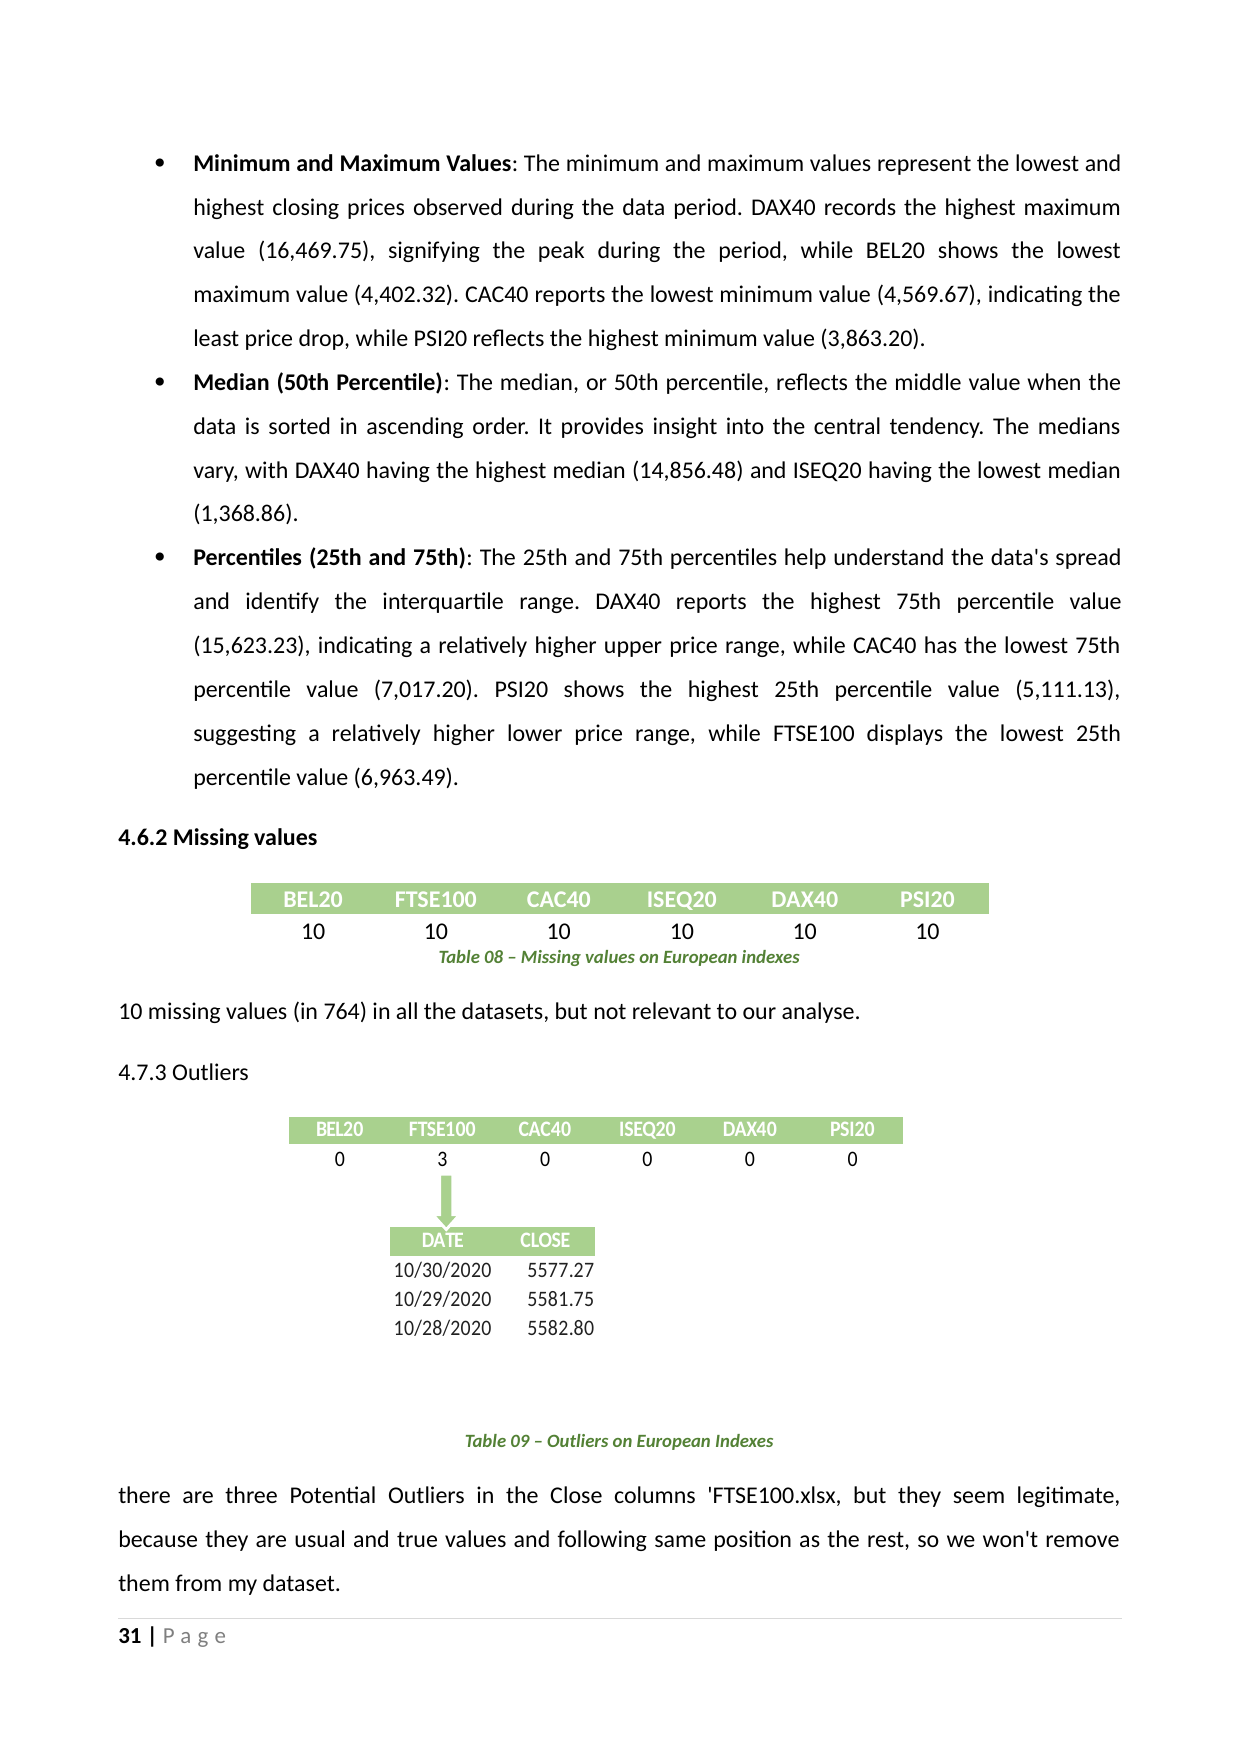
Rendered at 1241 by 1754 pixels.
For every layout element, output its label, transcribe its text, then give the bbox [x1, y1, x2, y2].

list Median (50th Percentile): The median, or 50th percentile, reflects the middle value when the data is sorted in ascending order. It provides insight into the central tendency. The medians vary, with DAX40 having the highest median (14,856.48) and ISEQ20 having the lowest median (1,368.86). [156, 367, 1122, 528]
text 10 missing values (in 764) in all the datasets, but not relevant to our analyse. [118, 996, 1122, 1026]
table_cell 10 [620, 914, 743, 945]
table_header ISEQ20 [620, 883, 743, 914]
text there are three Potential Outliers in the Close columns 'FTSE100.xlsx, but they seem legitimate, because they are usual and true values and following same position as the rest, so we won't remove them from my dataset. [118, 1481, 1122, 1597]
table_cell 10 [743, 914, 866, 945]
table_cell 10 [497, 914, 620, 945]
table_cell 10 [374, 914, 497, 945]
list Minimum and Maximum Values: The minimum and maximum values represent the lowest and highest closing prices observed during the data period. DAX40 records the highest maximum value (16,469.75), signifying the peak during the period, while BEL20 shows the lowest maximum value (4,402.32). CAC40 reports the lowest minimum value (4,569.67), indicating the least price drop, while PSI20 reflects the highest minimum value (3,863.20). [156, 148, 1122, 352]
table_header PSI20 [866, 883, 989, 914]
text Table 08 – Missing values on European indexes [118, 945, 1122, 968]
text Table 09 – Outliers on European Indexes [118, 1429, 1122, 1452]
table_cell 10 [251, 914, 374, 945]
table_cell 10 [866, 914, 989, 945]
table_header FTSE100 [374, 883, 497, 914]
text 4.6.2 Missing values [118, 822, 1122, 851]
table_header DAX40 [743, 883, 866, 914]
text 4.7.3 Outliers [118, 1057, 1122, 1086]
table_header BEL20 [251, 883, 374, 914]
list Percentiles (25th and 75th): The 25th and 75th percentiles help understand the data's spread and identify the interquartile range. DAX40 reports the highest 75th percentile value (15,623.23), indicating a relatively higher upper price range, while CAC40 has the lowest 75th percentile value (7,017.20). PSI20 shows the highest 25th percentile value (5,111.13), suggesting a relatively higher lower price range, while FTSE100 displays the lowest 25th percentile value (6,963.49). [156, 542, 1122, 791]
table_header CAC40 [497, 883, 620, 914]
